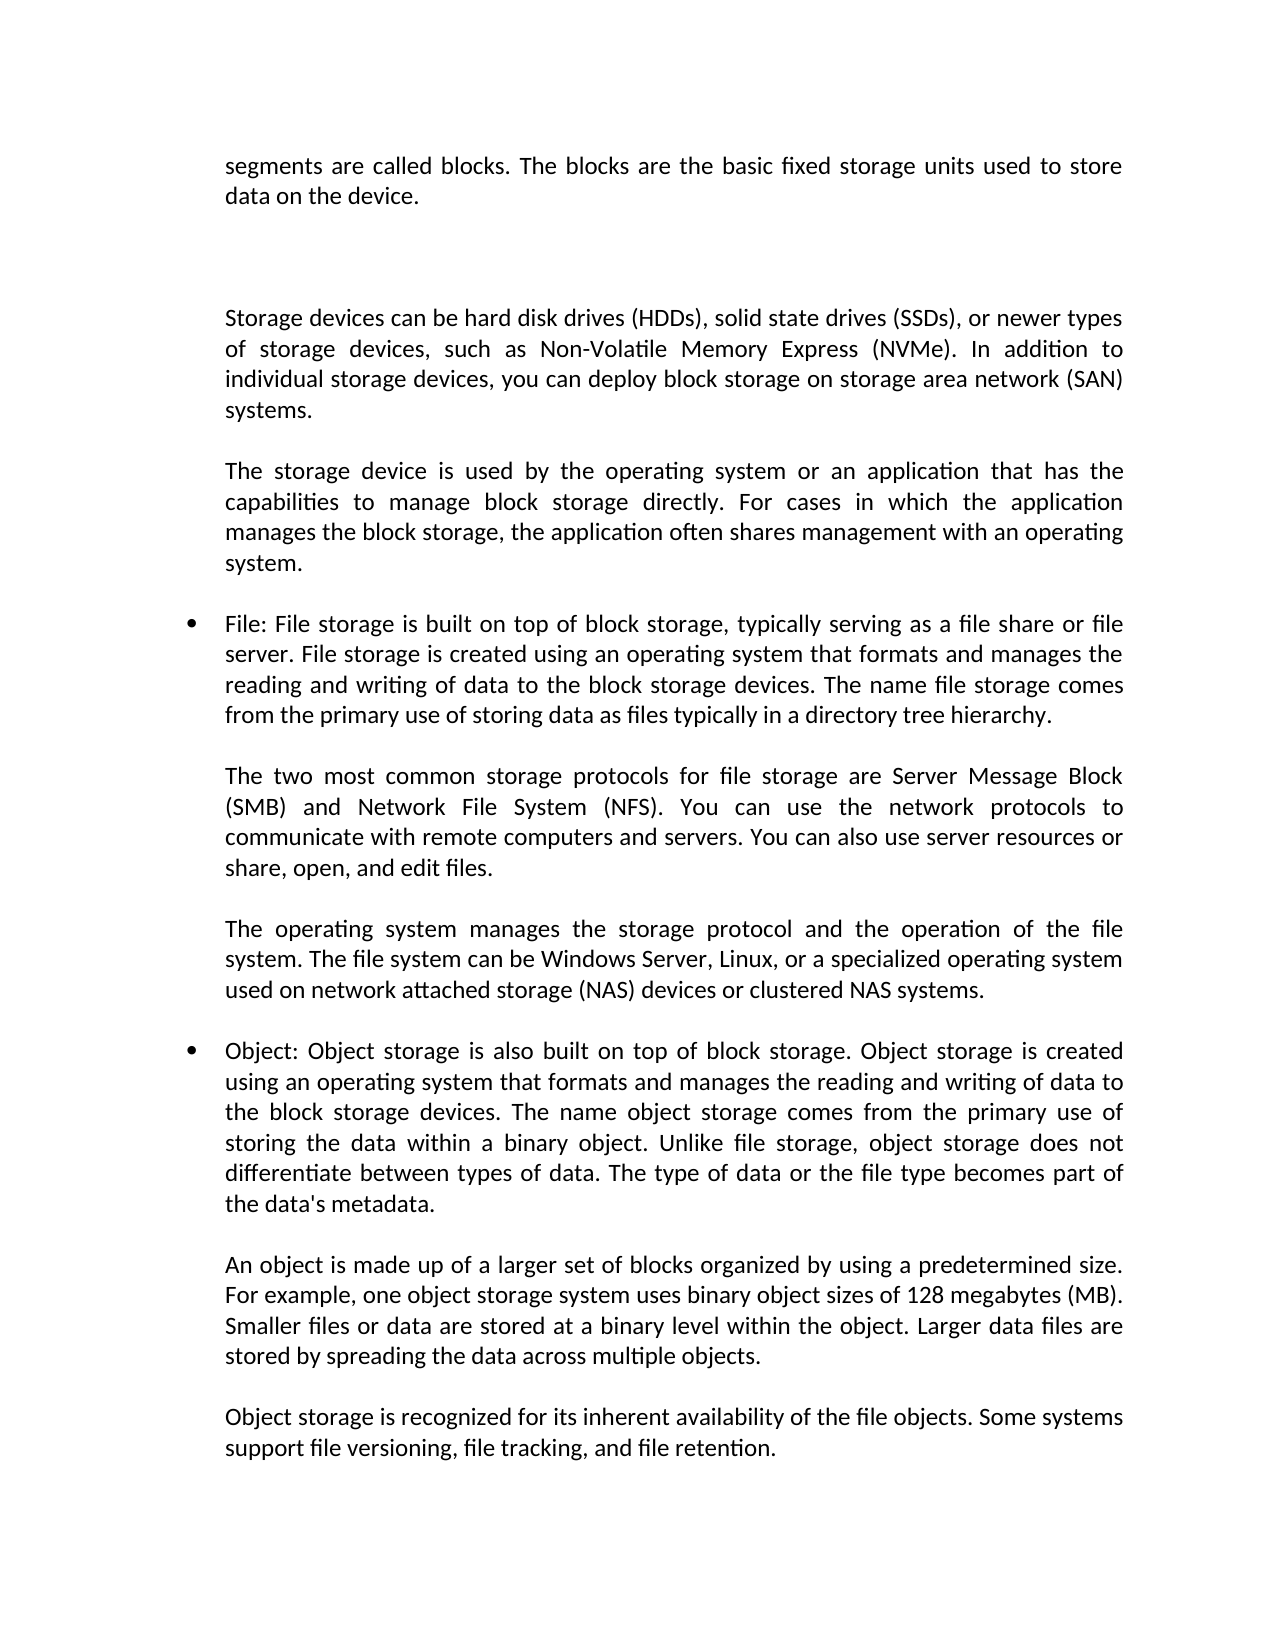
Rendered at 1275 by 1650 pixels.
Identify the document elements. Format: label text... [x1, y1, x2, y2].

list Storage devices can be hard disk drives (HDDs), solid state drives (SSDs), or newer types of storage devices, such as Non-Volatile Memory Express (NVMe). In addition to individual storage devices, you can deploy block storage on storage area network (SAN) systems. [225, 303, 1125, 425]
list Object: Object storage is also built on top of block storage. Object storage is created using an operating system that formats and manages the reading and writing of data to the block storage devices. The name object storage comes from the primary use of storing the data within a binary object. Unlike file storage, object storage does not differentiate between types of data. The type of data or the file type becomes part of the data's metadata. [187, 1035, 1125, 1218]
list An object is made up of a larger set of blocks organized by using a predetermined size. For example, one object storage system uses binary object sizes of 128 megabytes (MB). Smaller files or data are stored at a binary level within the object. Larger data files are stored by spreading the data across multiple objects. [225, 1249, 1125, 1371]
list File: File storage is built on top of block storage, typically serving as a file share or file server. File storage is created using an operating system that formats and manages the reading and writing of data to the block storage devices. The name file storage comes from the primary use of storing data as files typically in a directory tree hierarchy. [187, 608, 1125, 730]
list The operating system manages the storage protocol and the operation of the file system. The file system can be Windows Server, Linux, or a specialized operating system used on network attached storage (NAS) devices or clustered NAS systems. [225, 913, 1125, 1004]
list The two most common storage protocols for file storage are Server Message Block (SMB) and Network File System (NFS). You can use the network protocols to communicate with remote computers and servers. You can also use server resources or share, open, and edit files. [225, 760, 1125, 882]
list The storage device is used by the operating system or an application that has the capabilities to manage block storage directly. For cases in which the application manages the block storage, the application often shares management with an operating system. [225, 455, 1125, 577]
list Object storage is recognized for its inherent availability of the file objects. Some systems support file versioning, file tracking, and file retention. [225, 1401, 1125, 1462]
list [187, 150, 1125, 211]
